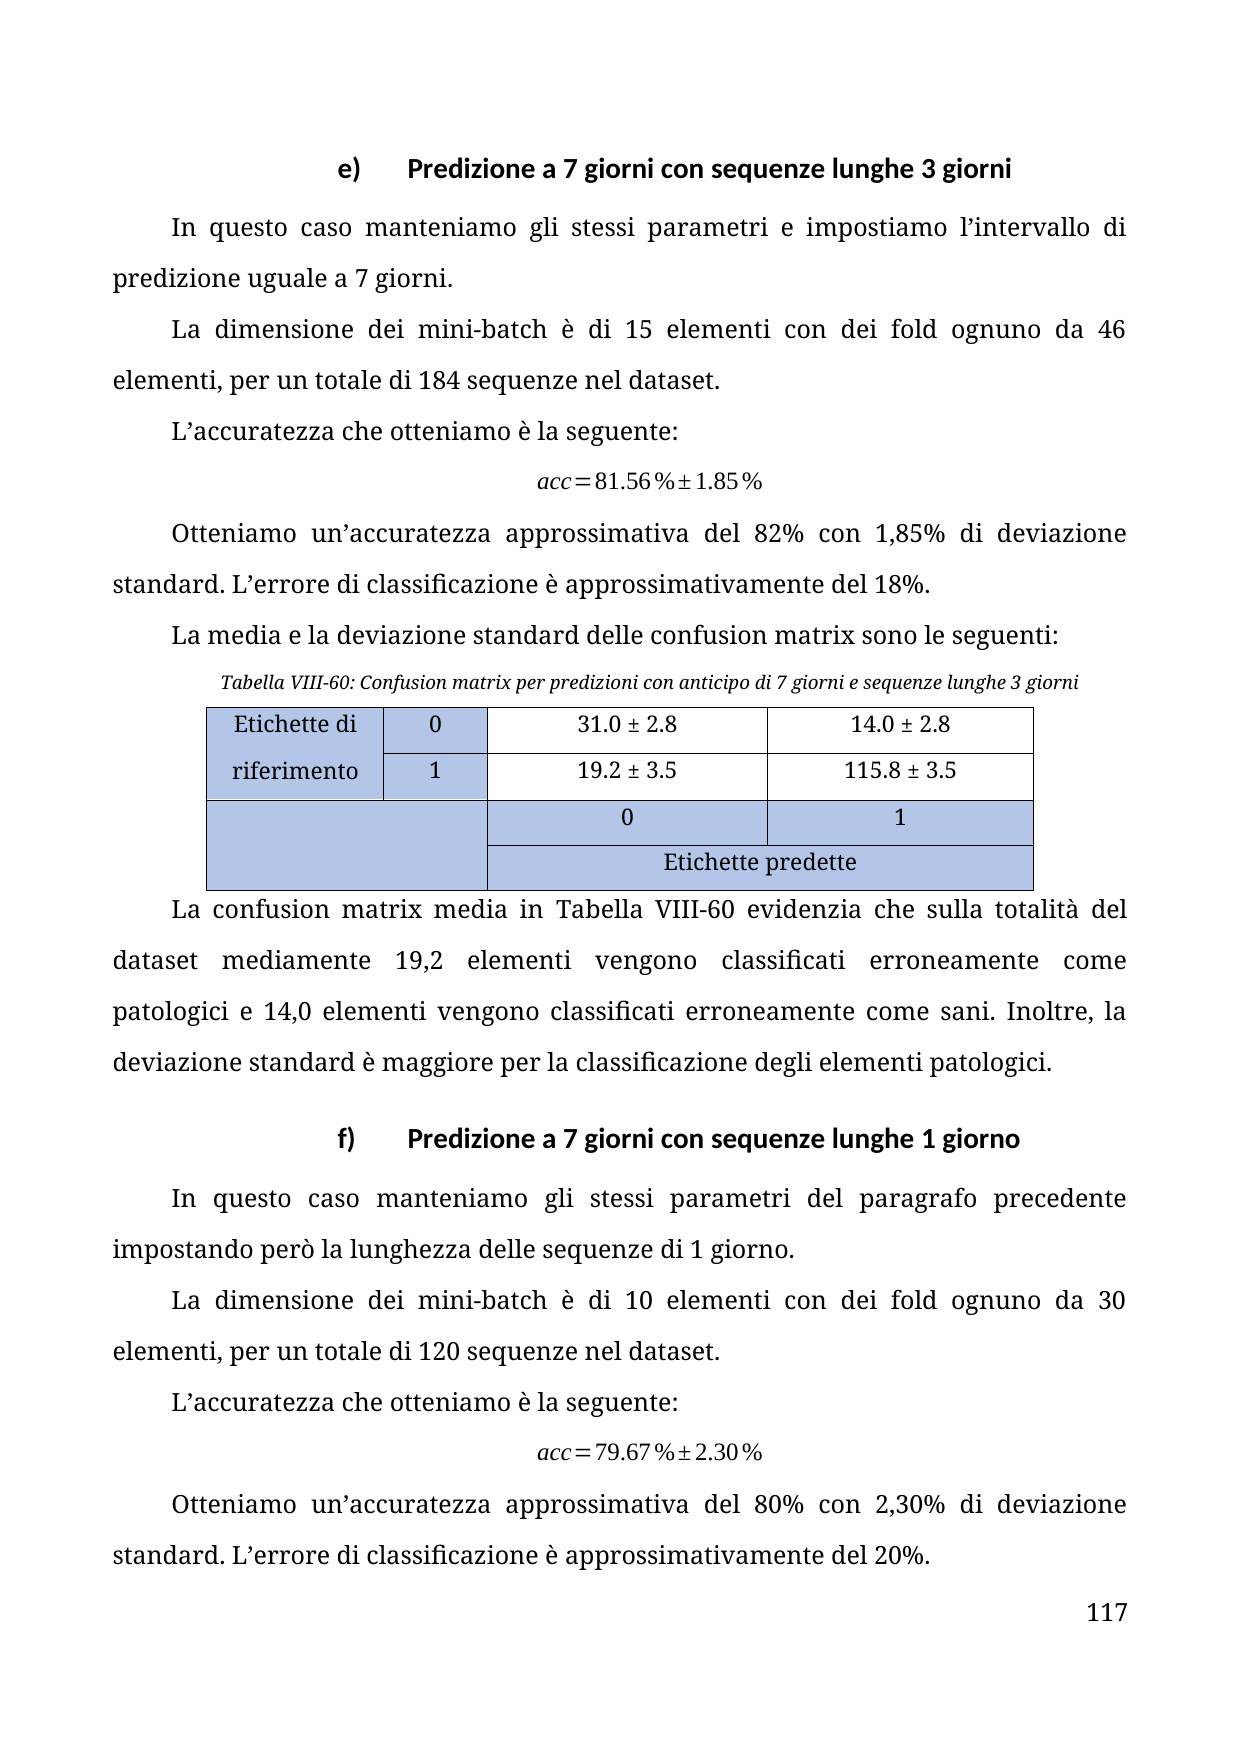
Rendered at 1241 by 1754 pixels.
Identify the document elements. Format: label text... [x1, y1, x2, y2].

text L’accuratezza che otteniamo è la seguente: [112, 414, 1128, 448]
table_header 14.0 ± 2.8 [768, 708, 1033, 753]
text L’accuratezza che otteniamo è la seguente: [112, 1384, 1128, 1418]
text In questo caso manteniamo gli stessi parametri del paragrafo precedente impostando però la lunghezza delle sequenze di 1 giorno. [112, 1180, 1128, 1265]
text La dimensione dei mini-batch è di 15 elementi con dei fold ognuno da 46 elementi, per un totale di 184 sequenze nel dataset. [112, 312, 1128, 397]
text La media e la deviazione standard delle confusion matrix sono le seguenti: [112, 618, 1128, 652]
table_cell 0 [488, 801, 767, 845]
text Otteniamo un’accuratezza approssimativa del 80% con 2,30% di deviazione standard. L’errore di classificazione è approssimativamente del 20%. [112, 1487, 1128, 1572]
table_header Etichette di riferimento [207, 708, 383, 799]
table_cell [207, 801, 487, 890]
table_cell 19.2 ± 3.5 [488, 754, 767, 799]
table_cell 1 [384, 754, 487, 799]
table_header 31.0 ± 2.8 [488, 708, 767, 753]
text La dimensione dei mini-batch è di 10 elementi con dei fold ognuno da 30 elementi, per un totale di 120 sequenze nel dataset. [112, 1282, 1128, 1367]
table_header 0 [384, 708, 487, 753]
text In questo caso manteniamo gli stessi parametri e impostiamo l’intervallo di predizione uguale a 7 giorni. [112, 210, 1128, 295]
subtitle Predizione a 7 giorni con sequenze lunghe 1 giorno [337, 1121, 1128, 1156]
table_cell Etichette predette [488, 846, 1033, 890]
subtitle Predizione a 7 giorni con sequenze lunghe 3 giorni [337, 150, 1128, 186]
text Otteniamo un’accuratezza approssimativa del 82% con 1,85% di deviazione standard. L’errore di classificazione è approssimativamente del 18%. [112, 516, 1128, 601]
table_cell 115.8 ± 3.5 [768, 754, 1033, 799]
table_cell 1 [768, 801, 1033, 845]
